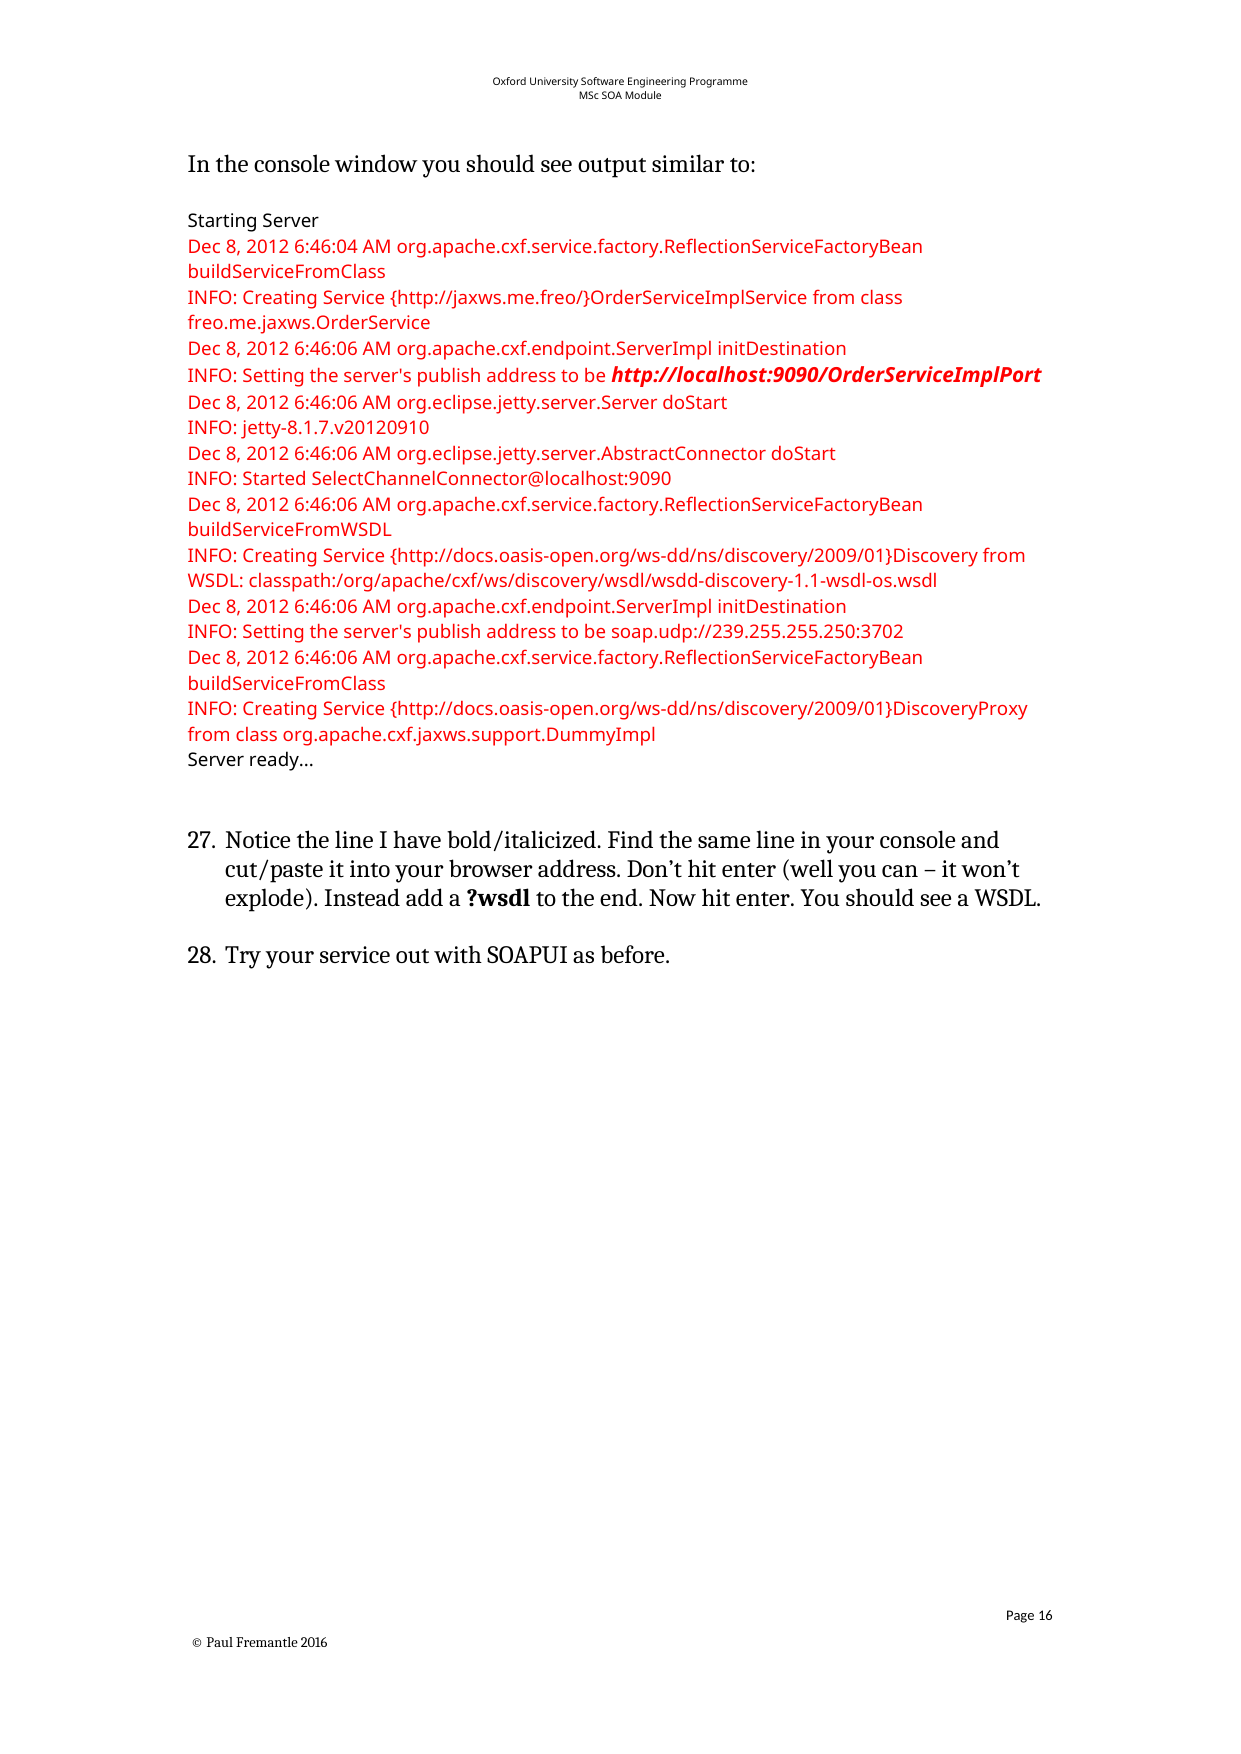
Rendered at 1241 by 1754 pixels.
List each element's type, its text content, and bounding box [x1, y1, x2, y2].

list Notice the line I have bold/italicized. Find the same line in your console and cut/paste it into your browser address. Don’t hit enter (well you can – it won’t explode). Instead add a ?wsdl to the end. Now hit enter. You should see a WSDL. [187, 826, 1053, 941]
text Dec 8, 2012 6:46:06 AM org.eclipse.jetty.server.Server doStart [187, 389, 1053, 414]
text INFO: Creating Service {http://docs.oasis-open.org/ws-dd/ns/discovery/2009/01}Discovery from WSDL: classpath:/org/apache/cxf/ws/discovery/wsdl/wsdd-discovery-1.1-wsdl-os.wsdl [187, 542, 1053, 593]
text INFO: Creating Service {http://docs.oasis-open.org/ws-dd/ns/discovery/2009/01}DiscoveryProxy from class org.apache.cxf.jaxws.support.DummyImpl [187, 695, 1053, 746]
text Server ready... [187, 746, 1053, 826]
list Try your service out with SOAPUI as before. [187, 941, 1053, 999]
text INFO: Setting the server's publish address to be http://localhost:9090/OrderServiceImplPort [187, 361, 1053, 389]
text INFO: Setting the server's publish address to be soap.udp://239.255.255.250:3702 [187, 619, 1053, 644]
text INFO: Started SelectChannelConnector@localhost:9090 [187, 466, 1053, 491]
text INFO: Creating Service {http://jaxws.me.freo/}OrderServiceImplService from class freo.me.jaxws.OrderService [187, 284, 1053, 335]
text Dec 8, 2012 6:46:06 AM org.eclipse.jetty.server.AbstractConnector doStart [187, 440, 1053, 466]
text Dec 8, 2012 6:46:06 AM org.apache.cxf.endpoint.ServerImpl initDestination [187, 593, 1053, 619]
text Dec 8, 2012 6:46:04 AM org.apache.cxf.service.factory.ReflectionServiceFactoryBean buildServiceFromClass [187, 233, 1053, 284]
text In the console window you should see output similar to: Starting Server [187, 150, 1053, 233]
text Dec 8, 2012 6:46:06 AM org.apache.cxf.endpoint.ServerImpl initDestination [187, 335, 1053, 361]
text Dec 8, 2012 6:46:06 AM org.apache.cxf.service.factory.ReflectionServiceFactoryBean buildServiceFromClass [187, 644, 1053, 695]
text Dec 8, 2012 6:46:06 AM org.apache.cxf.service.factory.ReflectionServiceFactoryBean buildServiceFromWSDL [187, 491, 1053, 542]
text INFO: jetty-8.1.7.v20120910 [187, 414, 1053, 440]
